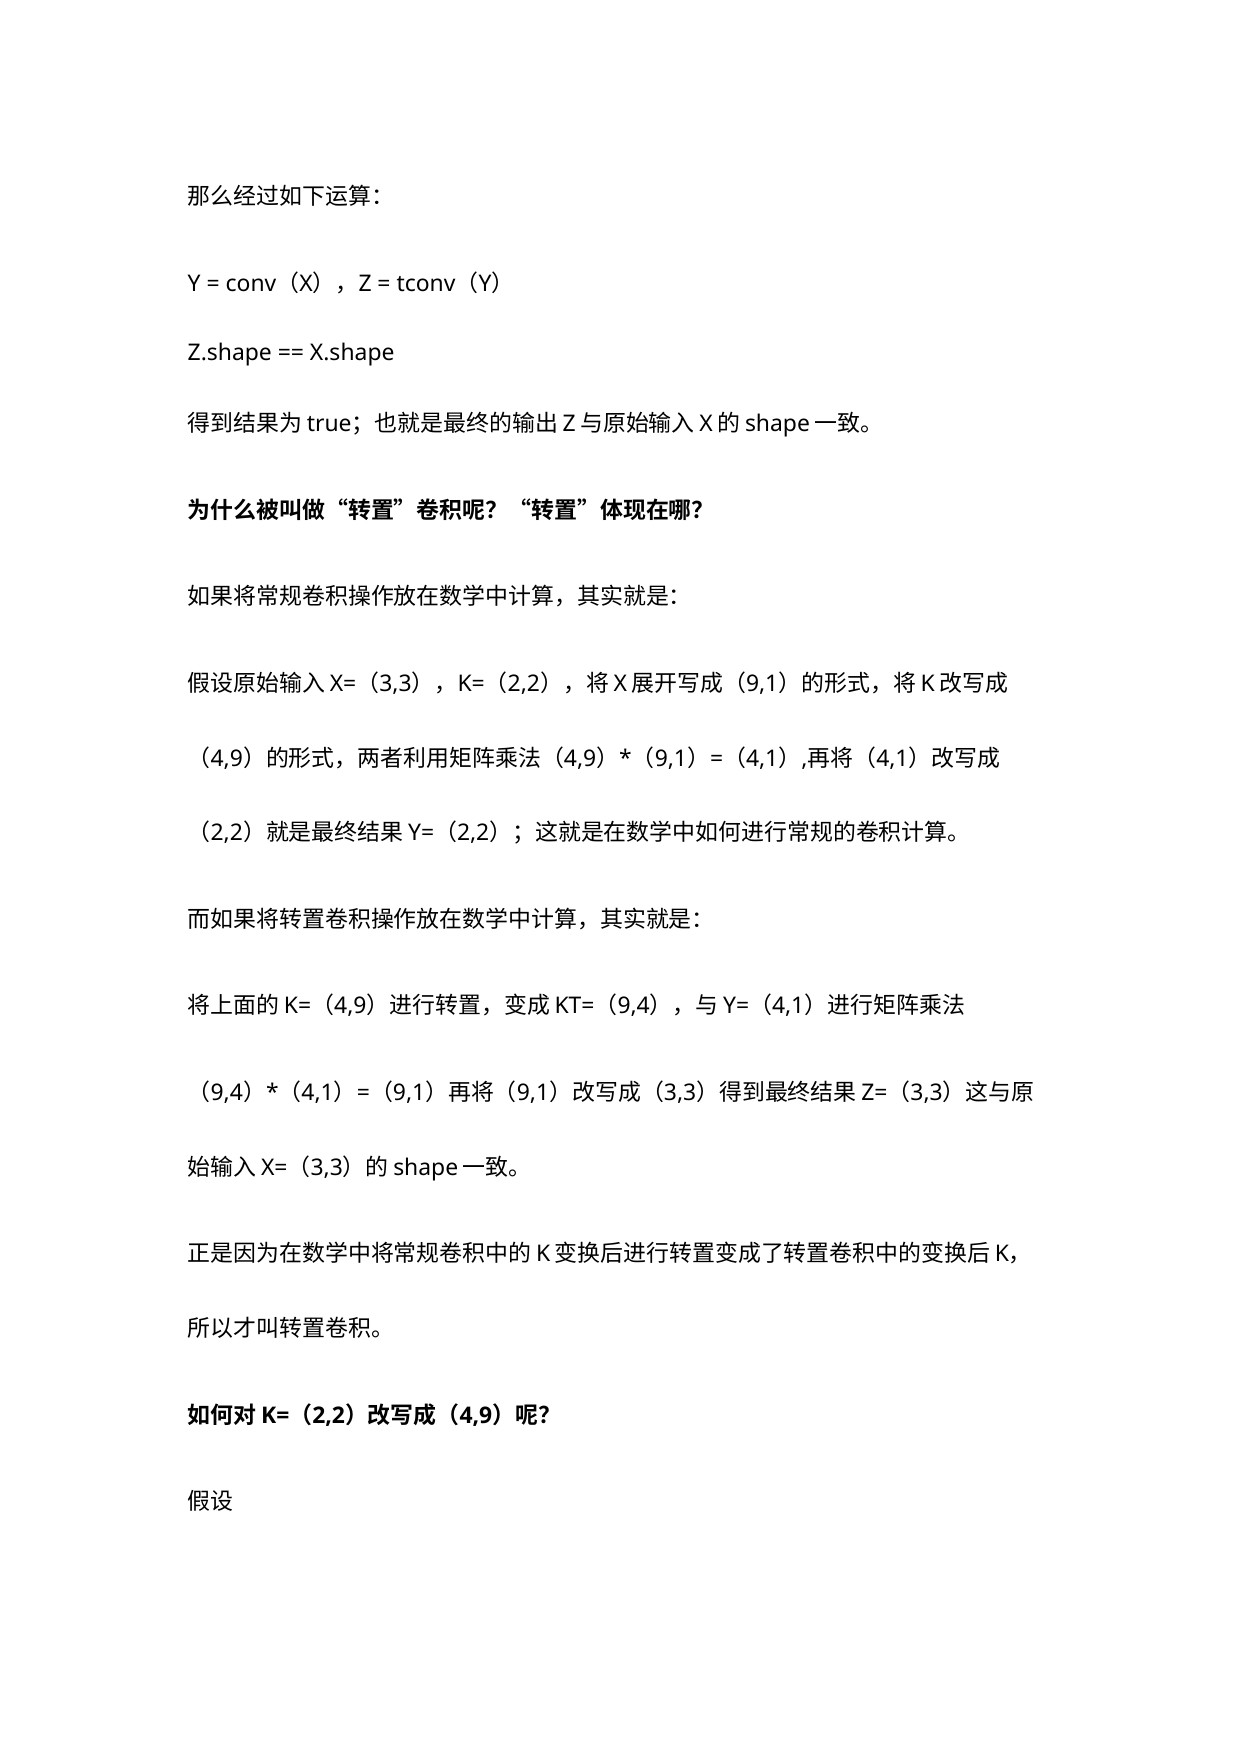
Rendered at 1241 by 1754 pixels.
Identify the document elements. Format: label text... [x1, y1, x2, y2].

text 得到结果为true；也就是最终的输出Z与原始输入X的shape一致。 [187, 389, 1053, 454]
text 为什么被叫做“转置”卷积呢？“转置”体现在哪？ [187, 476, 1053, 541]
text （9,4）*（4,1）=（9,1）再将（9,1）改写成（3,3）得到最终结果Z=（3,3）这与原始输入X=（3,3）的shape一致。 [187, 1058, 1053, 1198]
text 将上面的K=（4,9）进行转置，变成KT=（9,4），与Y=（4,1）进行矩阵乘法 [187, 971, 1053, 1036]
text 假设 [187, 1467, 1053, 1532]
text 而如果将转置卷积操作放在数学中计算，其实就是： [187, 885, 1053, 950]
text Y = conv（X），Z = tconv（Y） [187, 248, 1053, 313]
text 那么经过如下运算： [187, 162, 1053, 227]
text Z.shape == X.shape [187, 335, 1053, 368]
text 如果将常规卷积操作放在数学中计算，其实就是： [187, 562, 1053, 627]
text 正是因为在数学中将常规卷积中的K变换后进行转置变成了转置卷积中的变换后K，所以才叫转置卷积。 [187, 1219, 1053, 1359]
text 假设原始输入X=（3,3），K=（2,2），将X展开写成（9,1）的形式，将K改写成（4,9）的形式，两者利用矩阵乘法（4,9）*（9,1）=（4,1）,再将（4,1）改写成（2,2）就是最终结果Y=（2,2）；这就是在数学中如何进行常规的卷积计算。 [187, 649, 1053, 863]
text 如何对K=（2,2）改写成（4,9）呢？ [187, 1381, 1053, 1446]
